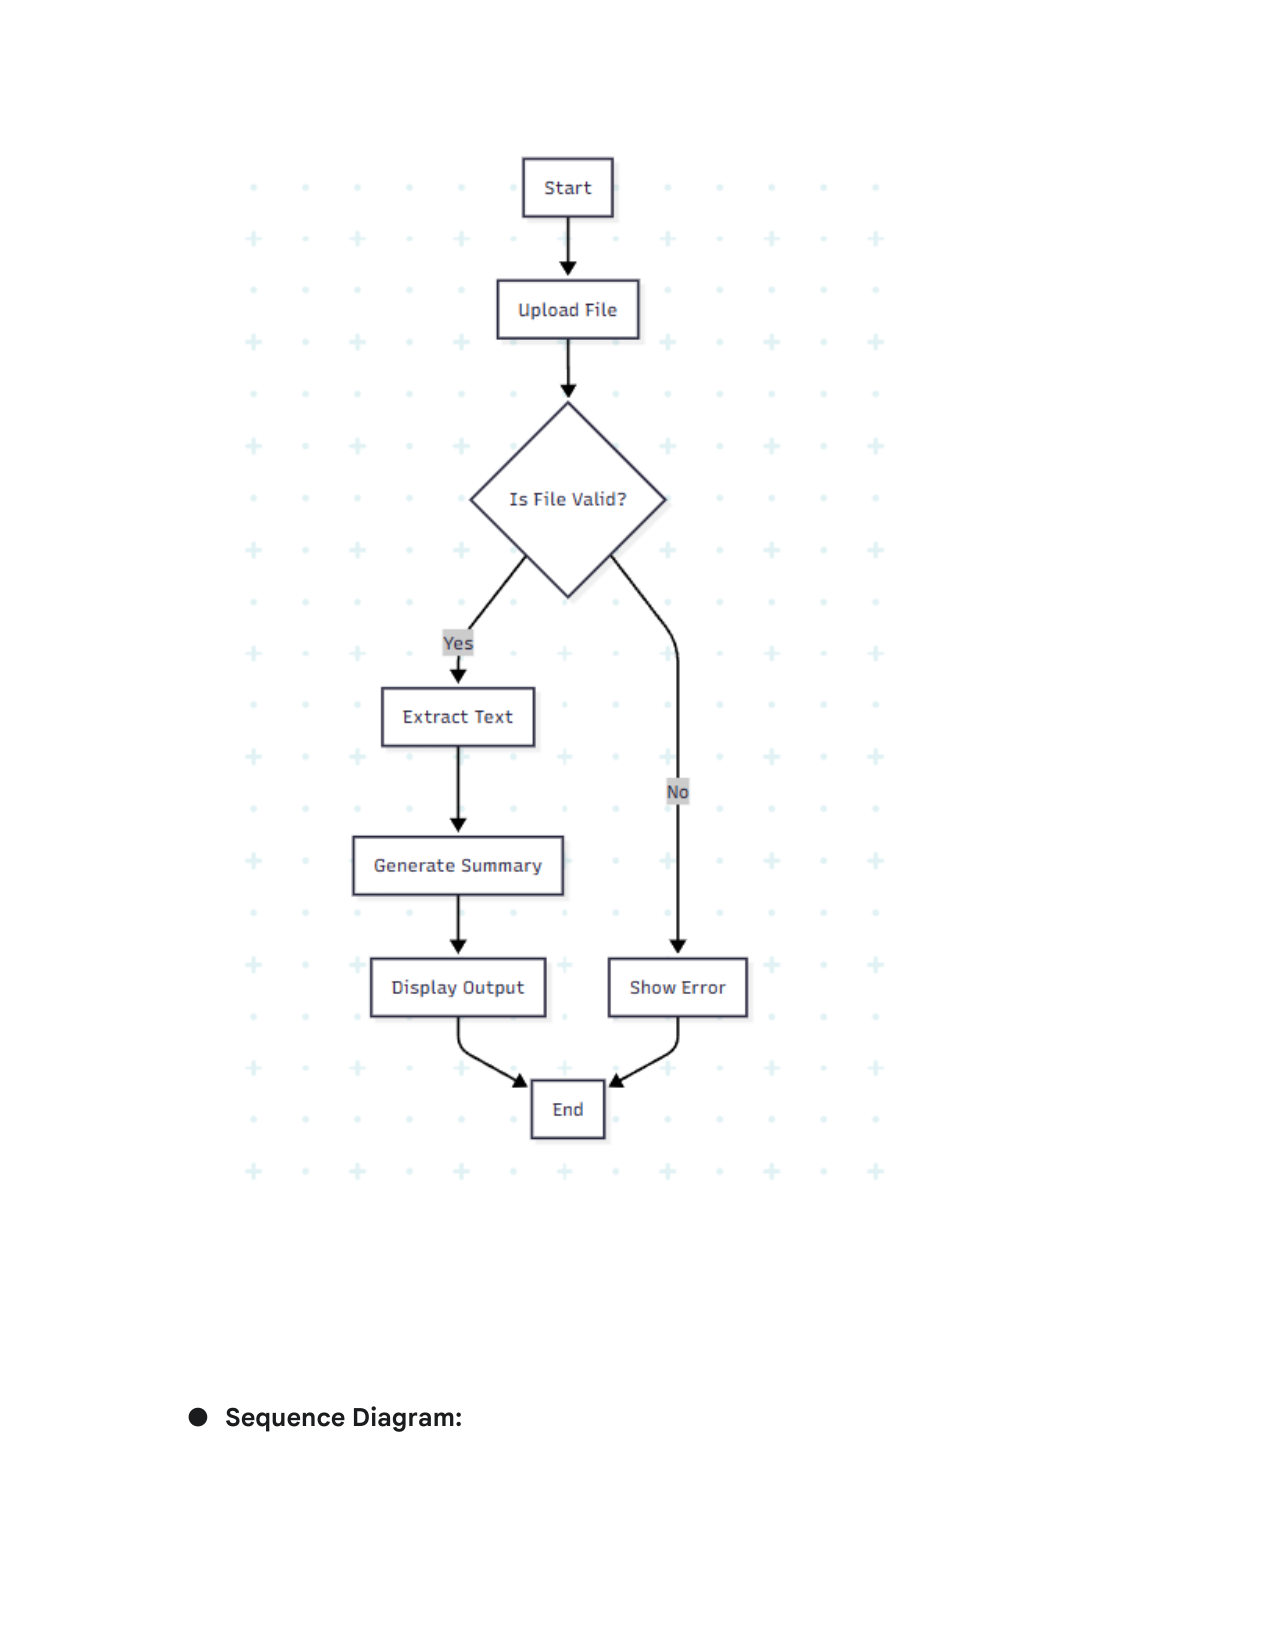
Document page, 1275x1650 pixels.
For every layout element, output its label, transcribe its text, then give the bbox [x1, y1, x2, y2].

list Sequence Diagram: [187, 1402, 1125, 1434]
picture [225, 150, 908, 1199]
